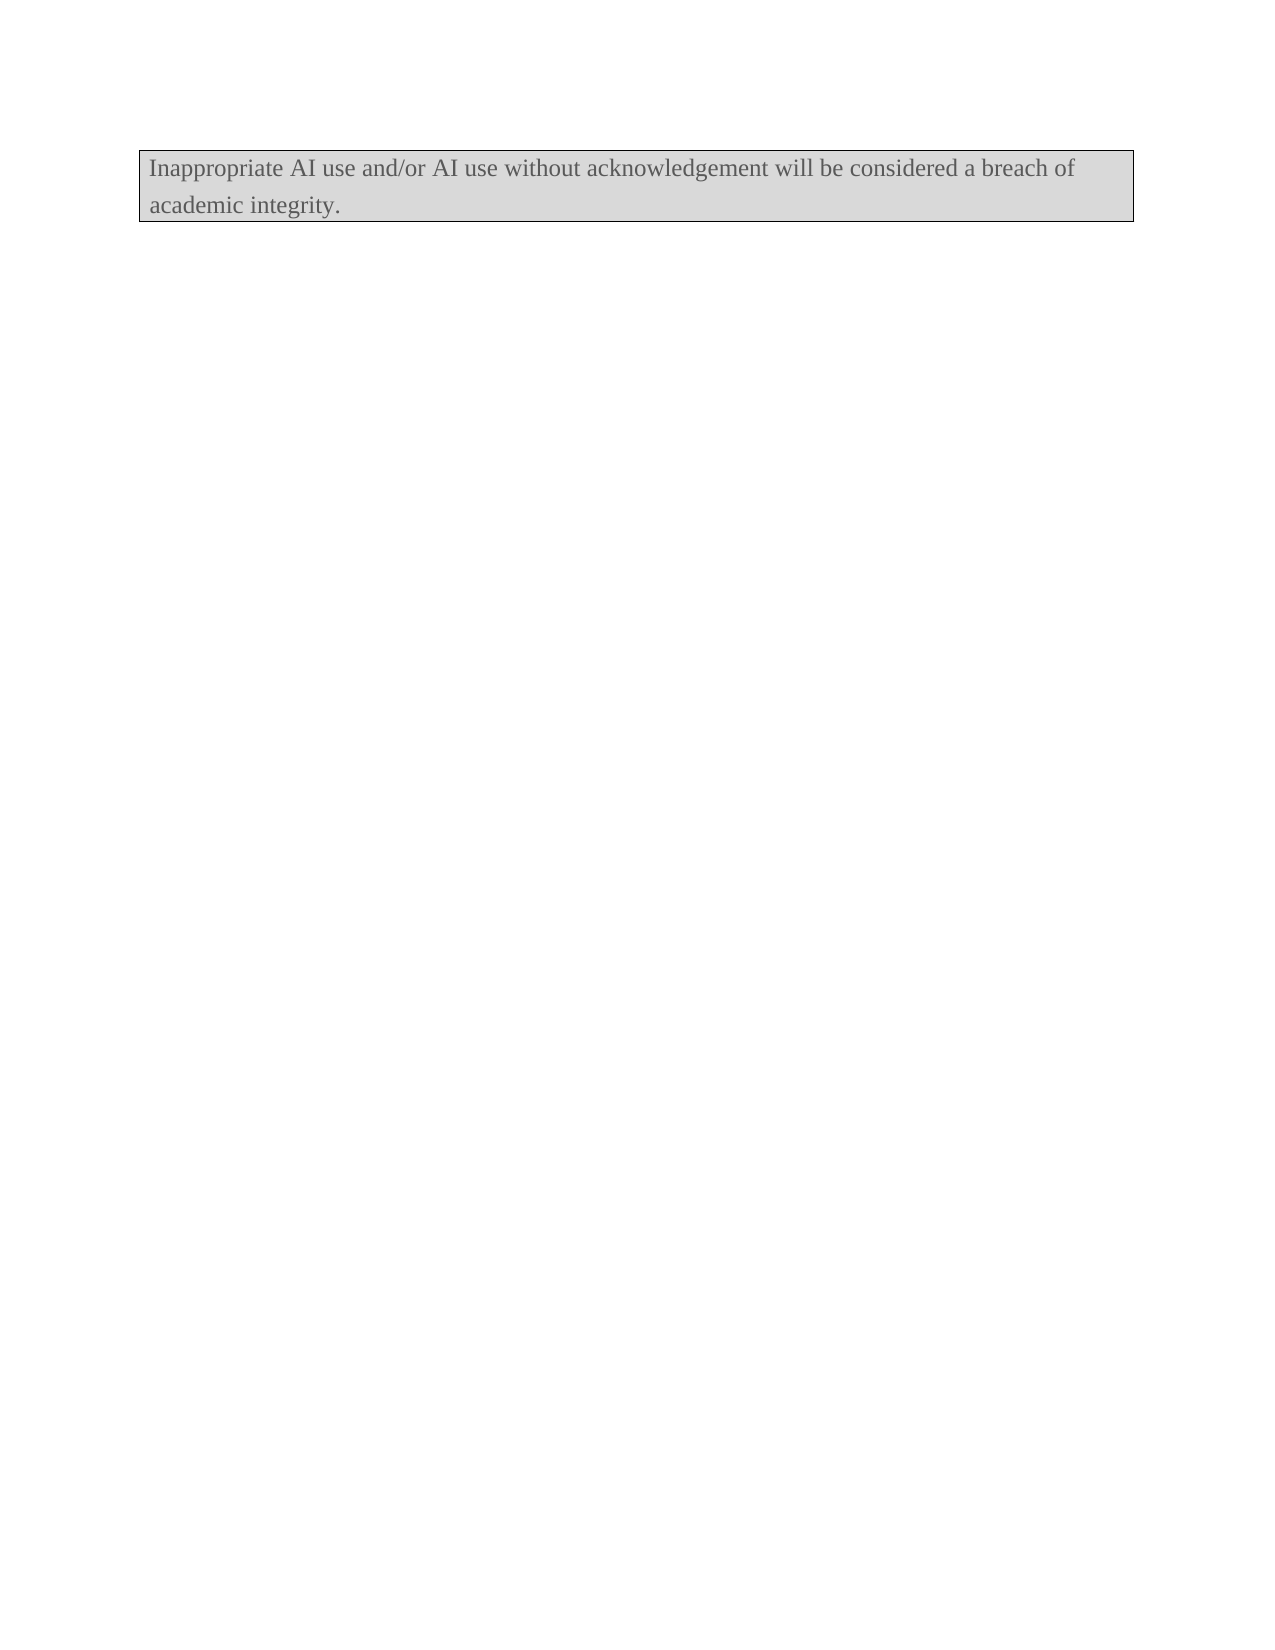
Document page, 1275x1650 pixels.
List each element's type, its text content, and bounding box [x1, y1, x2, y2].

text Inappropriate AI use and/or AI use without acknowledgement will be considered a breach of academic integrity. [140, 151, 1133, 221]
